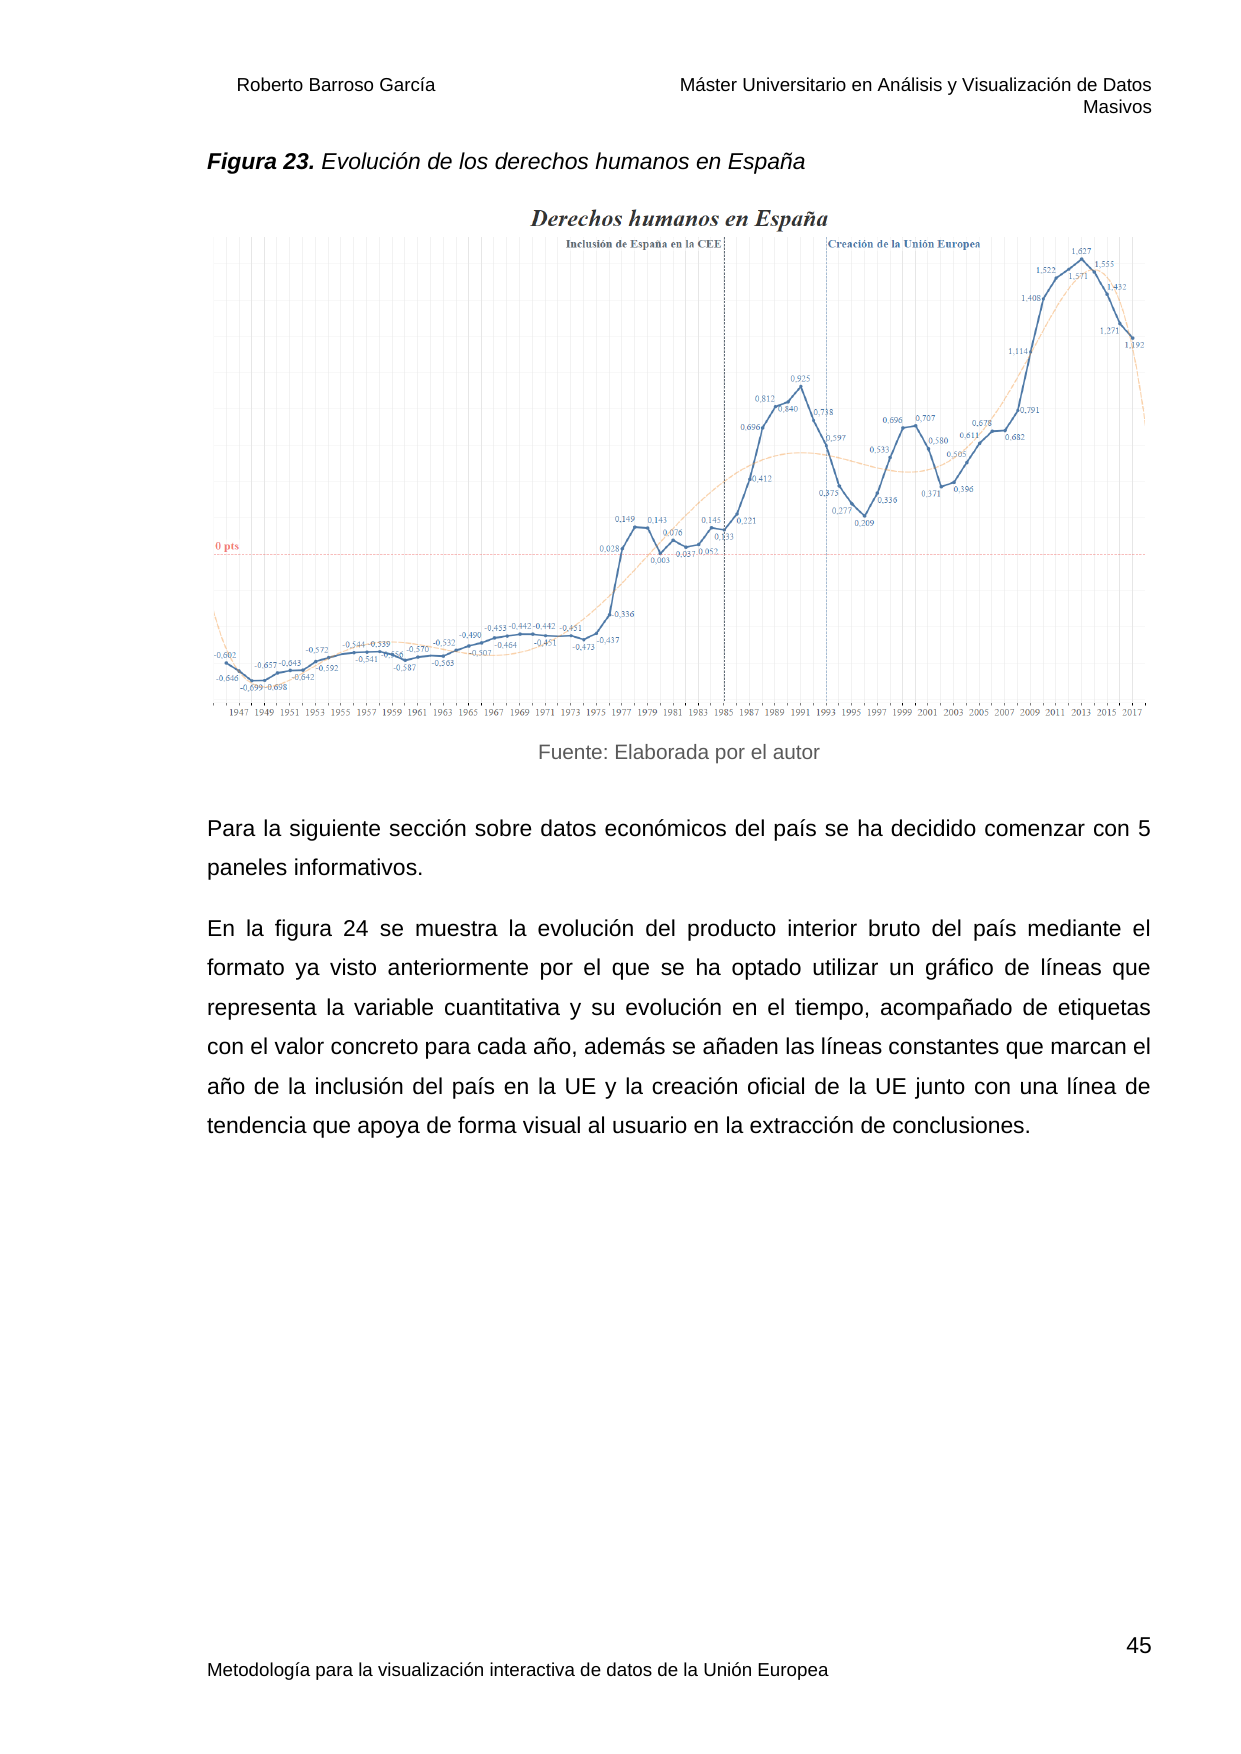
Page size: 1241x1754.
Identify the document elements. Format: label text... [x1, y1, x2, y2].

text Fuente: Elaborada por el autor [207, 739, 1152, 763]
text En la figura 24 se muestra la evolución del producto interior bruto del país mediante el formato ya visto anteriormente por el que se ha optado utilizar un gráfico de líneas que representa la variable cuantitativa y su evolución en el tiempo, acompañado de etiquetas con el valor concreto para cada año, además se añaden las líneas constantes que marcan el año de la inclusión del país en la UE y la creación oficial de la UE junto con una línea de tendencia que apoya de forma visual al usuario en la extracción de conclusiones. [207, 915, 1152, 1138]
text Para la siguiente sección sobre datos económicos del país se ha decidido comenzar con 5 paneles informativos. [207, 815, 1152, 881]
picture [206, 195, 1152, 727]
text Figura 23. Evolución de los derechos humanos en España [207, 148, 1152, 174]
